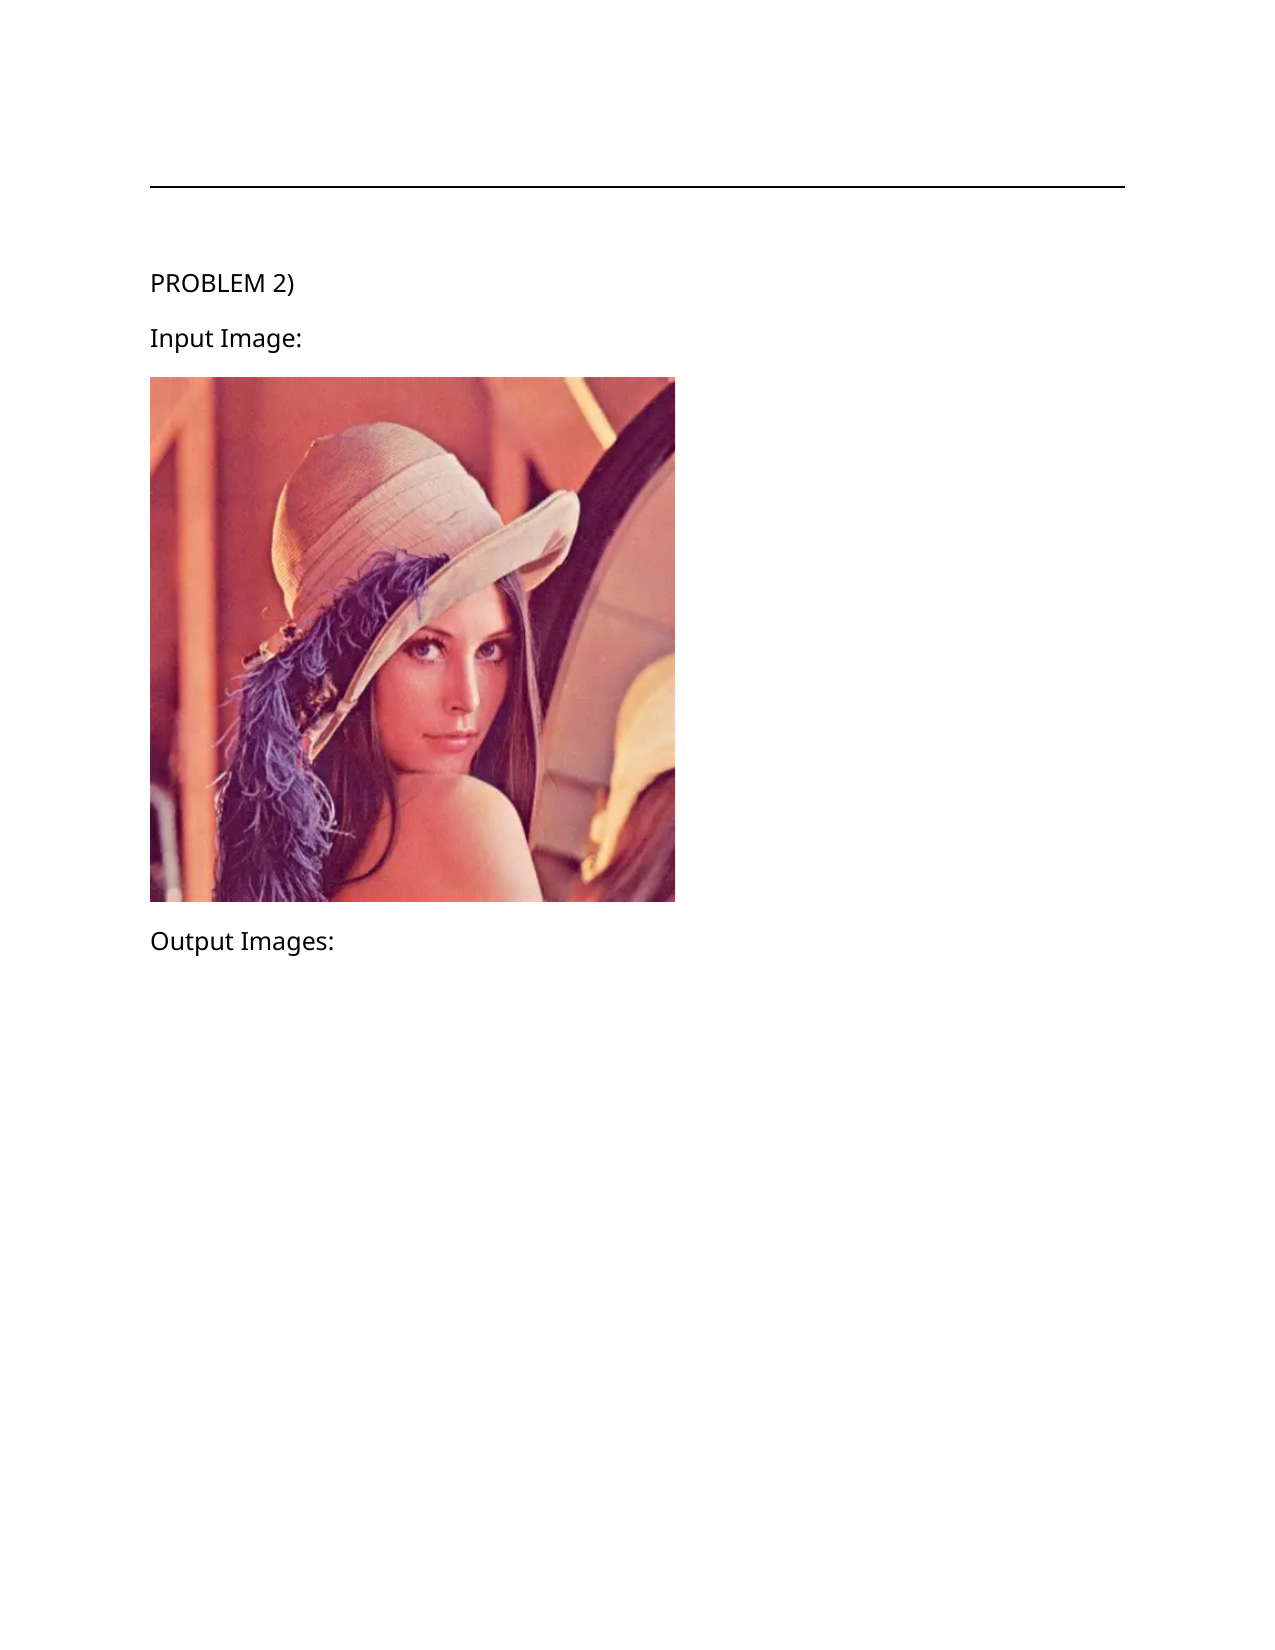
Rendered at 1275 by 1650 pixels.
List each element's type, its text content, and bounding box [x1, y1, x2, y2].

text Output Images: [150, 924, 1125, 958]
text Input Image: [150, 321, 1125, 355]
text PROBLEM 2) [150, 265, 1125, 299]
picture [150, 377, 675, 902]
